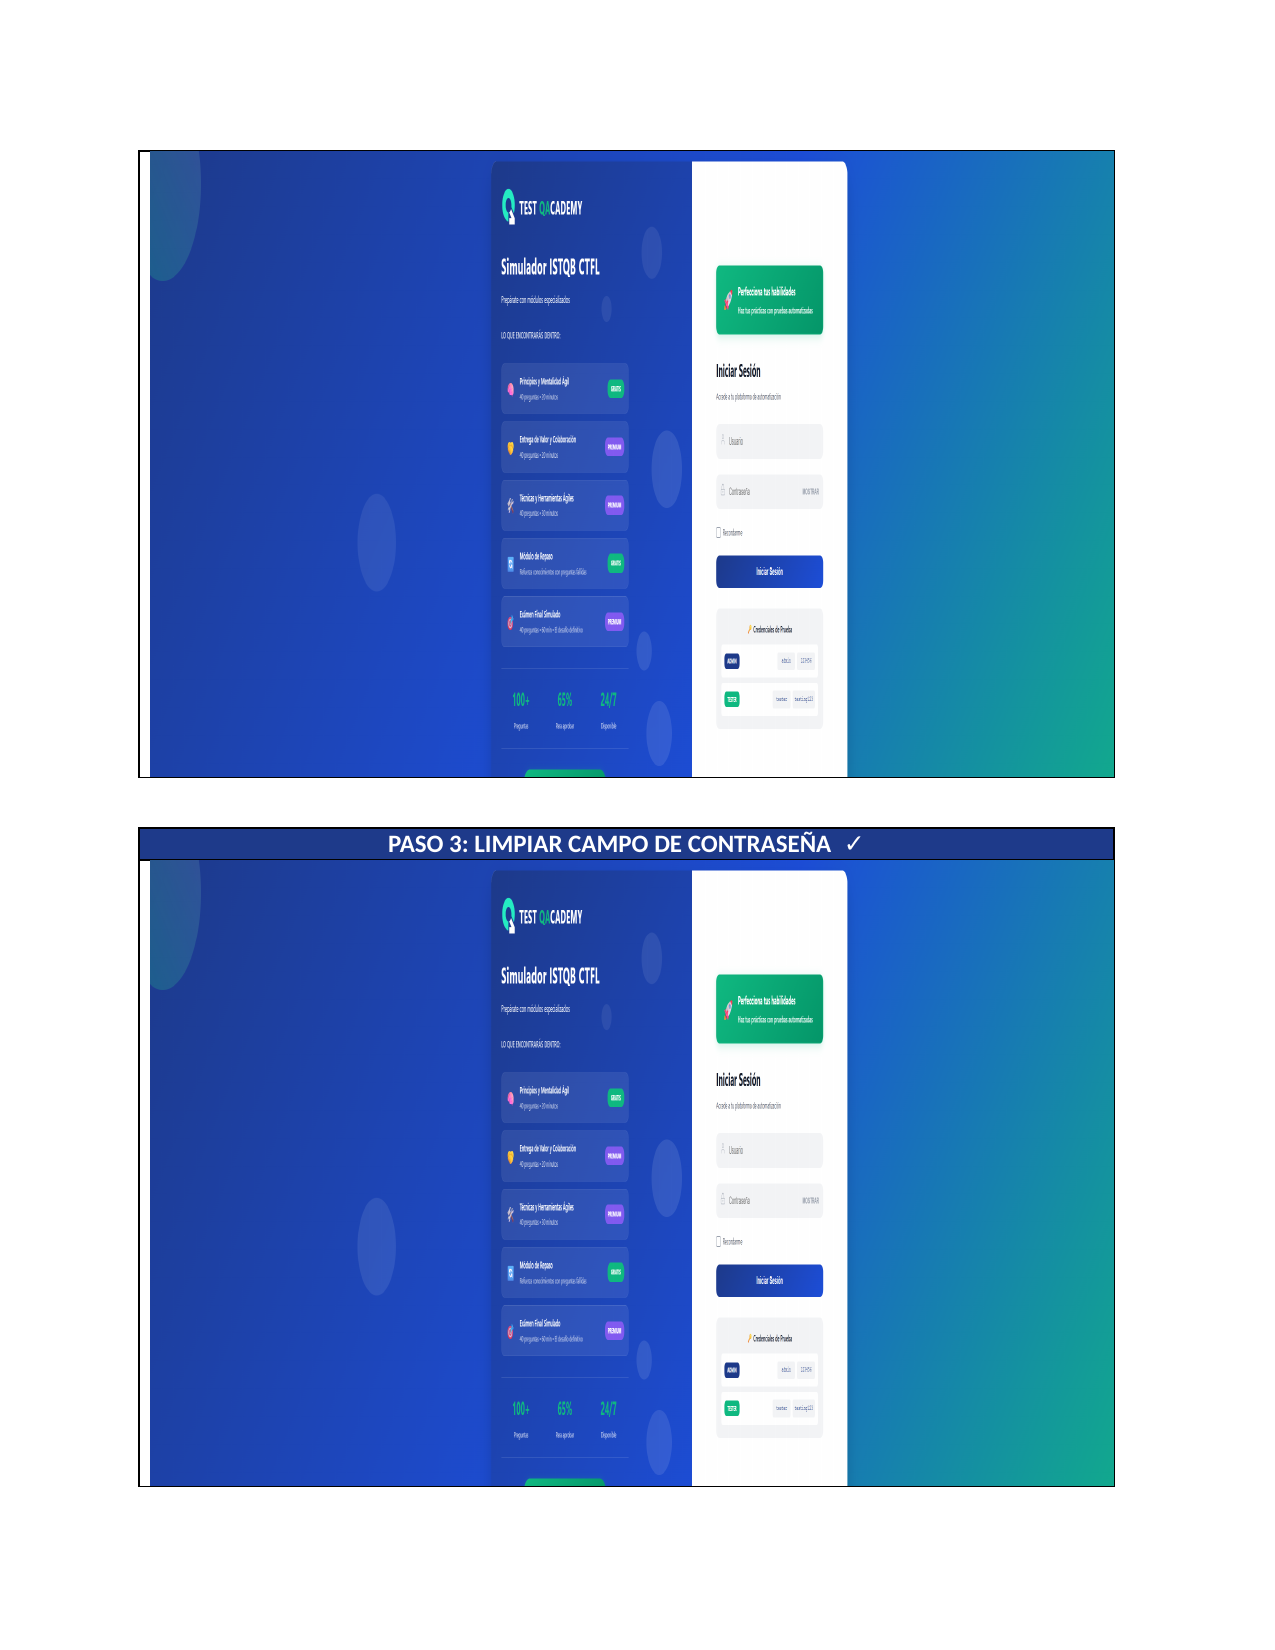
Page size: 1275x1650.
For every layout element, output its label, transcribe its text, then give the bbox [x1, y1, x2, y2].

picture [150, 870, 1114, 1496]
table_cell [140, 152, 150, 777]
table_cell [140, 870, 150, 1495]
table_header PASO 3: LIMPIAR CAMPO DE CONTRASEÑA ✓ [140, 835, 1113, 869]
picture [150, 151, 1114, 777]
